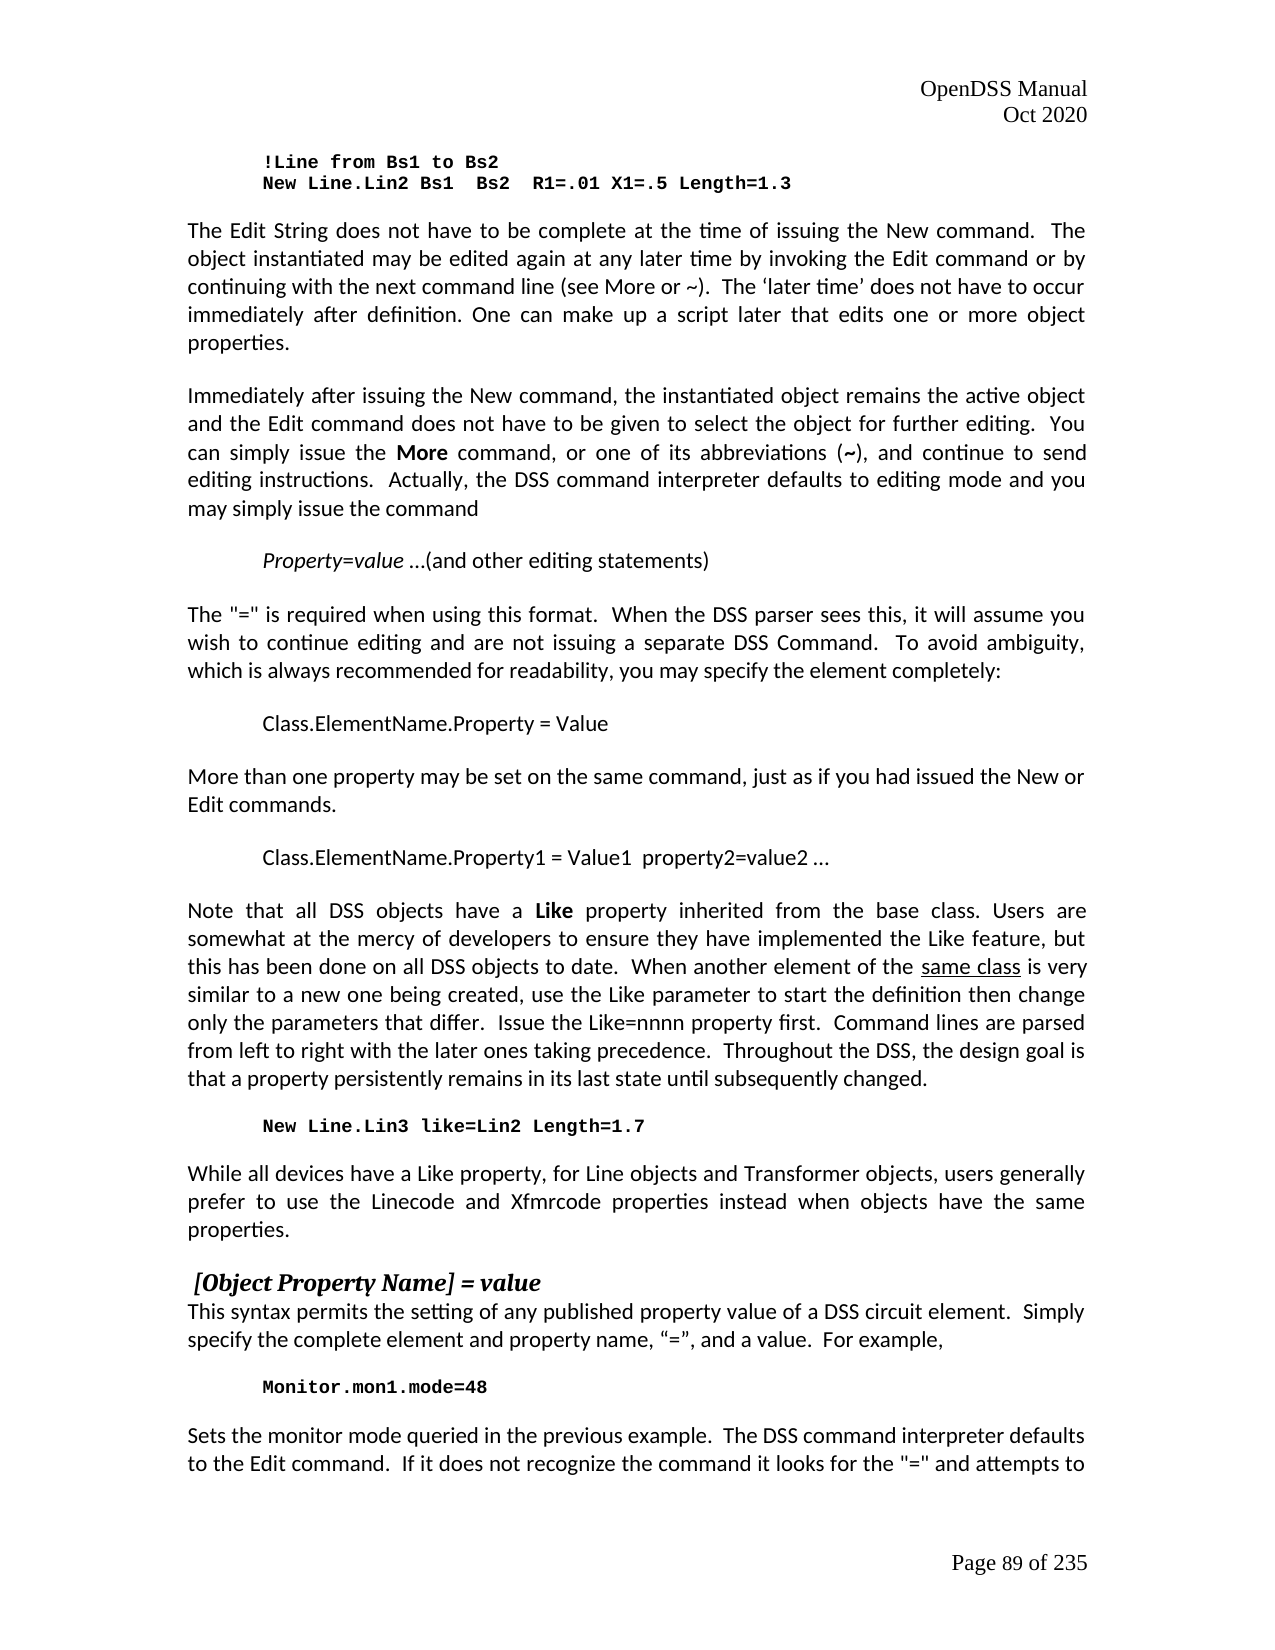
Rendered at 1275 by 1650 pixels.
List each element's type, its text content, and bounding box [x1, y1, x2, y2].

text Property=value …(and other editing statements) [262, 547, 1087, 575]
text Note that all DSS objects have a Like property inherited from the base class. Users are somewhat at the mercy of developers to ensure they have implemented the Like feature, but this has been done on all DSS objects to date. When another element of the same class is very similar to a new one being created, use the Like parameter to start the definition then change only the parameters that differ. Issue the Like=nnnn property first. Command lines are parsed from left to right with the later ones taking precedence. Throughout the DSS, the design goal is that a property persistently remains in its last state until subsequently changed. [187, 896, 1087, 1092]
text !Line from Bs1 to Bs2 New Line.Lin2 Bs1 Bs2 R1=.01 X1=.5 Length=1.3 [262, 153, 1087, 195]
text While all devices have a Like property, for Line objects and Transformer objects, users generally prefer to use the Linecode and Xfmrcode properties instead when objects have the same properties. [187, 1159, 1087, 1243]
text Class.ElementName.Property1 = Value1 property2=value2 … [262, 843, 1087, 871]
text Monitor.mon1.mode=48 [262, 1378, 1087, 1399]
text This syntax permits the setting of any published property value of a DSS circuit element. Simply specify the complete element and property name, “=”, and a value. For example, [187, 1297, 1087, 1353]
subtitle [Object Property Name] = value [187, 1268, 1087, 1297]
text The Edit String does not have to be complete at the time of issuing the New command. The object instantiated may be edited again at any later time by invoking the Edit command or by continuing with the next command line (see More or ~). The ‘later time’ does not have to occur immediately after definition. One can make up a script later that edits one or more object properties. [187, 216, 1087, 357]
text New Line.Lin3 like=Lin2 Length=1.7 [262, 1117, 1087, 1138]
text Immediately after issuing the New command, the instantiated object remains the active object and the Edit command does not have to be given to select the object for further editing. You can simply issue the More command, or one of its abbreviations (~), and continue to send editing instructions. Actually, the DSS command interpreter defaults to editing mode and you may simply issue the command [187, 382, 1087, 522]
text The "=" is required when using this format. When the DSS parser sees this, it will assume you wish to continue editing and are not issuing a separate DSS Command. To avoid ambiguity, which is always recommended for readability, you may specify the element completely: [187, 600, 1087, 684]
text More than one property may be set on the same command, just as if you had issued the New or Edit commands. [187, 762, 1087, 818]
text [187, 1421, 1087, 1477]
text Class.ElementName.Property = Value [262, 709, 1087, 737]
